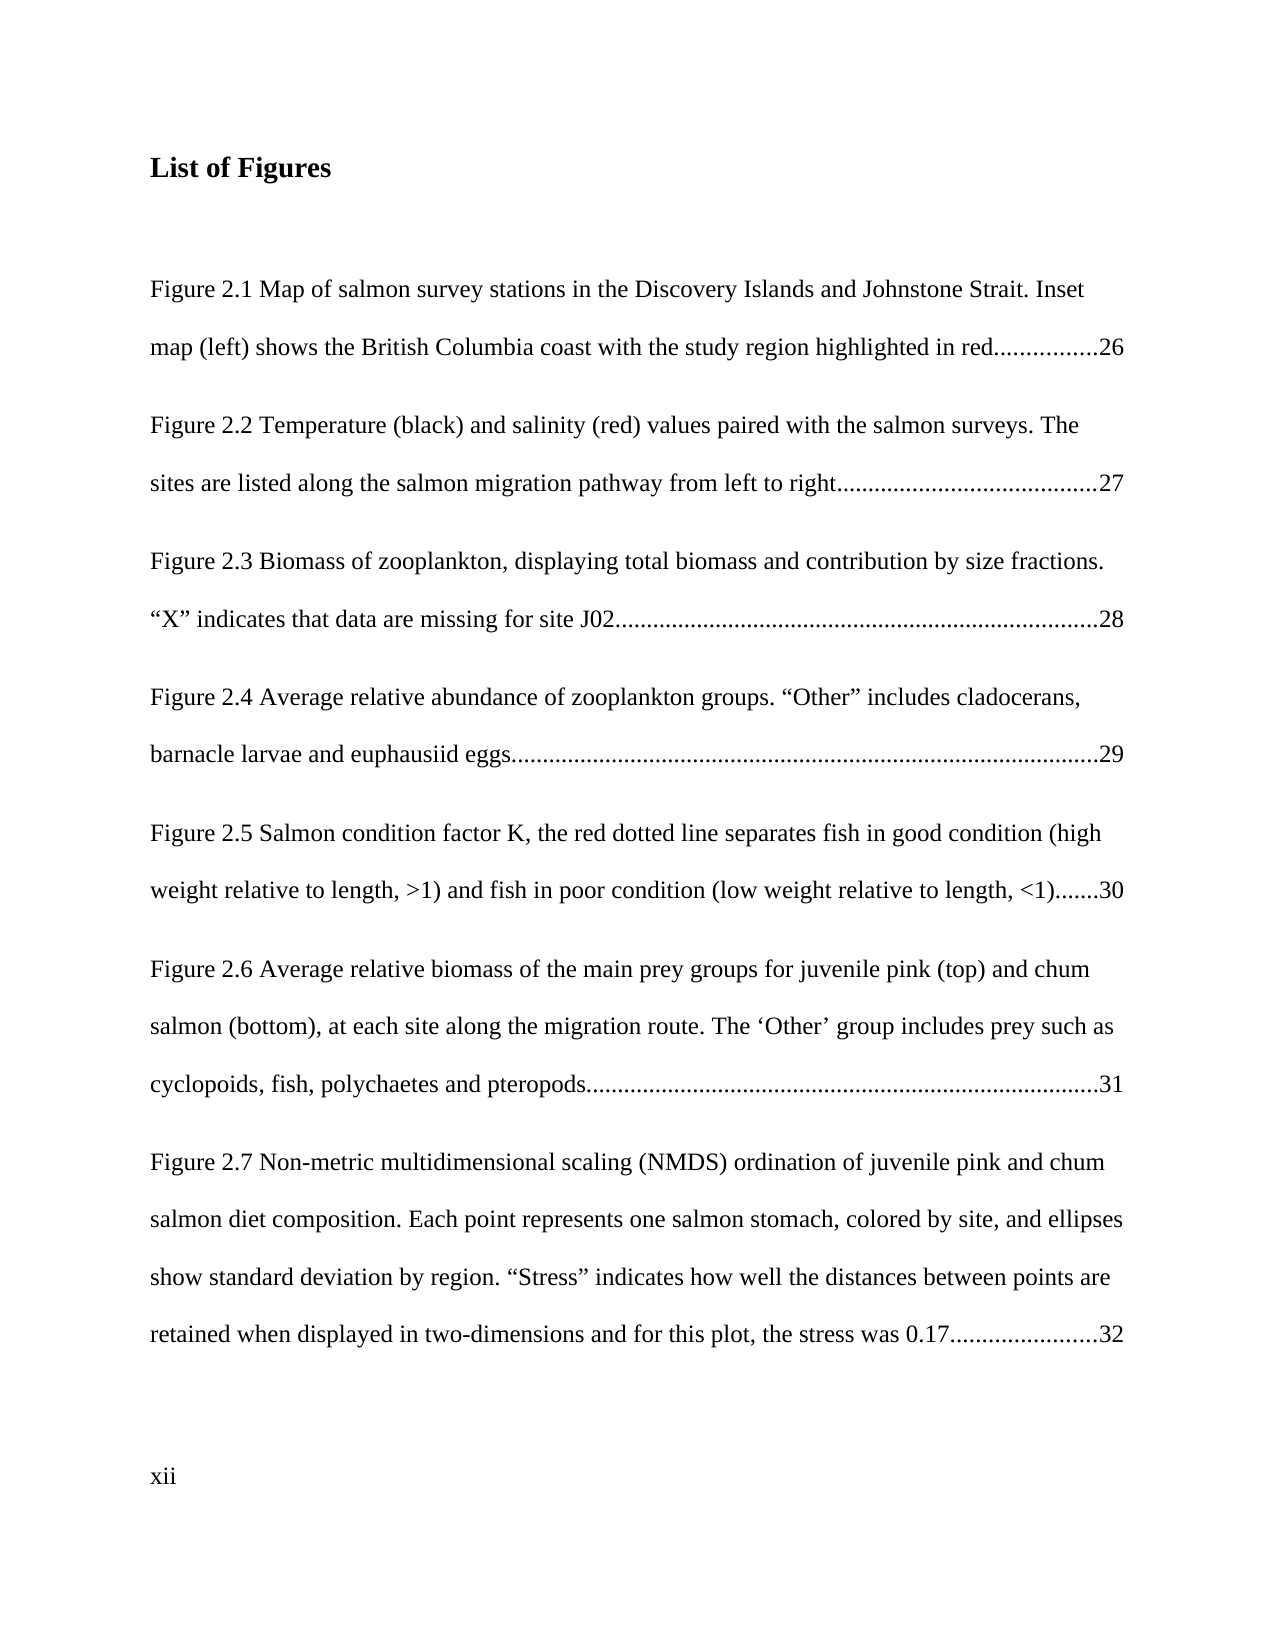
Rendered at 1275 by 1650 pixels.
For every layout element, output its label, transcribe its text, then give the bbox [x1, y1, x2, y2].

text Figure 2.5 Salmon condition factor K, the red dotted line separates fish in good condition (high weight relative to length, >1) and fish in poor condition (low weight relative to length, <1). 30 [150, 818, 1125, 904]
text Figure 2.6 Average relative biomass of the main prey groups for juvenile pink (top) and chum salmon (bottom), at each site along the migration route. The ‘Other’ group includes prey such as cyclopoids, fish, polychaetes and pteropods. 31 [150, 954, 1125, 1097]
text Figure 2.3 Biomass of zooplankton, displaying total biomass and contribution by size fractions. “X” indicates that data are missing for site J02. 28 [150, 546, 1125, 632]
text Figure 2.7 Non-metric multidimensional scaling (NMDS) ordination of juvenile pink and chum salmon diet composition. Each point represents one salmon stomach, colored by site, and ellipses show standard deviation by region. “Stress” indicates how well the distances between points are retained when displayed in two-dimensions and for this plot, the stress was 0.17. 32 [150, 1147, 1125, 1348]
text Figure 2.4 Average relative abundance of zooplankton groups. “Other” includes cladocerans, barnacle larvae and euphausiid eggs. 29 [150, 682, 1125, 768]
subtitle List of Figures [150, 150, 1125, 183]
text Figure 2.1 Map of salmon survey stations in the Discovery Islands and Johnstone Strait. Inset map (left) shows the British Columbia coast with the study region highlighted in red. 26 [150, 274, 1125, 361]
text Figure 2.2 Temperature (black) and salinity (red) values paired with the salmon surveys. The sites are listed along the salmon migration pathway from left to right. 27 [150, 410, 1125, 497]
